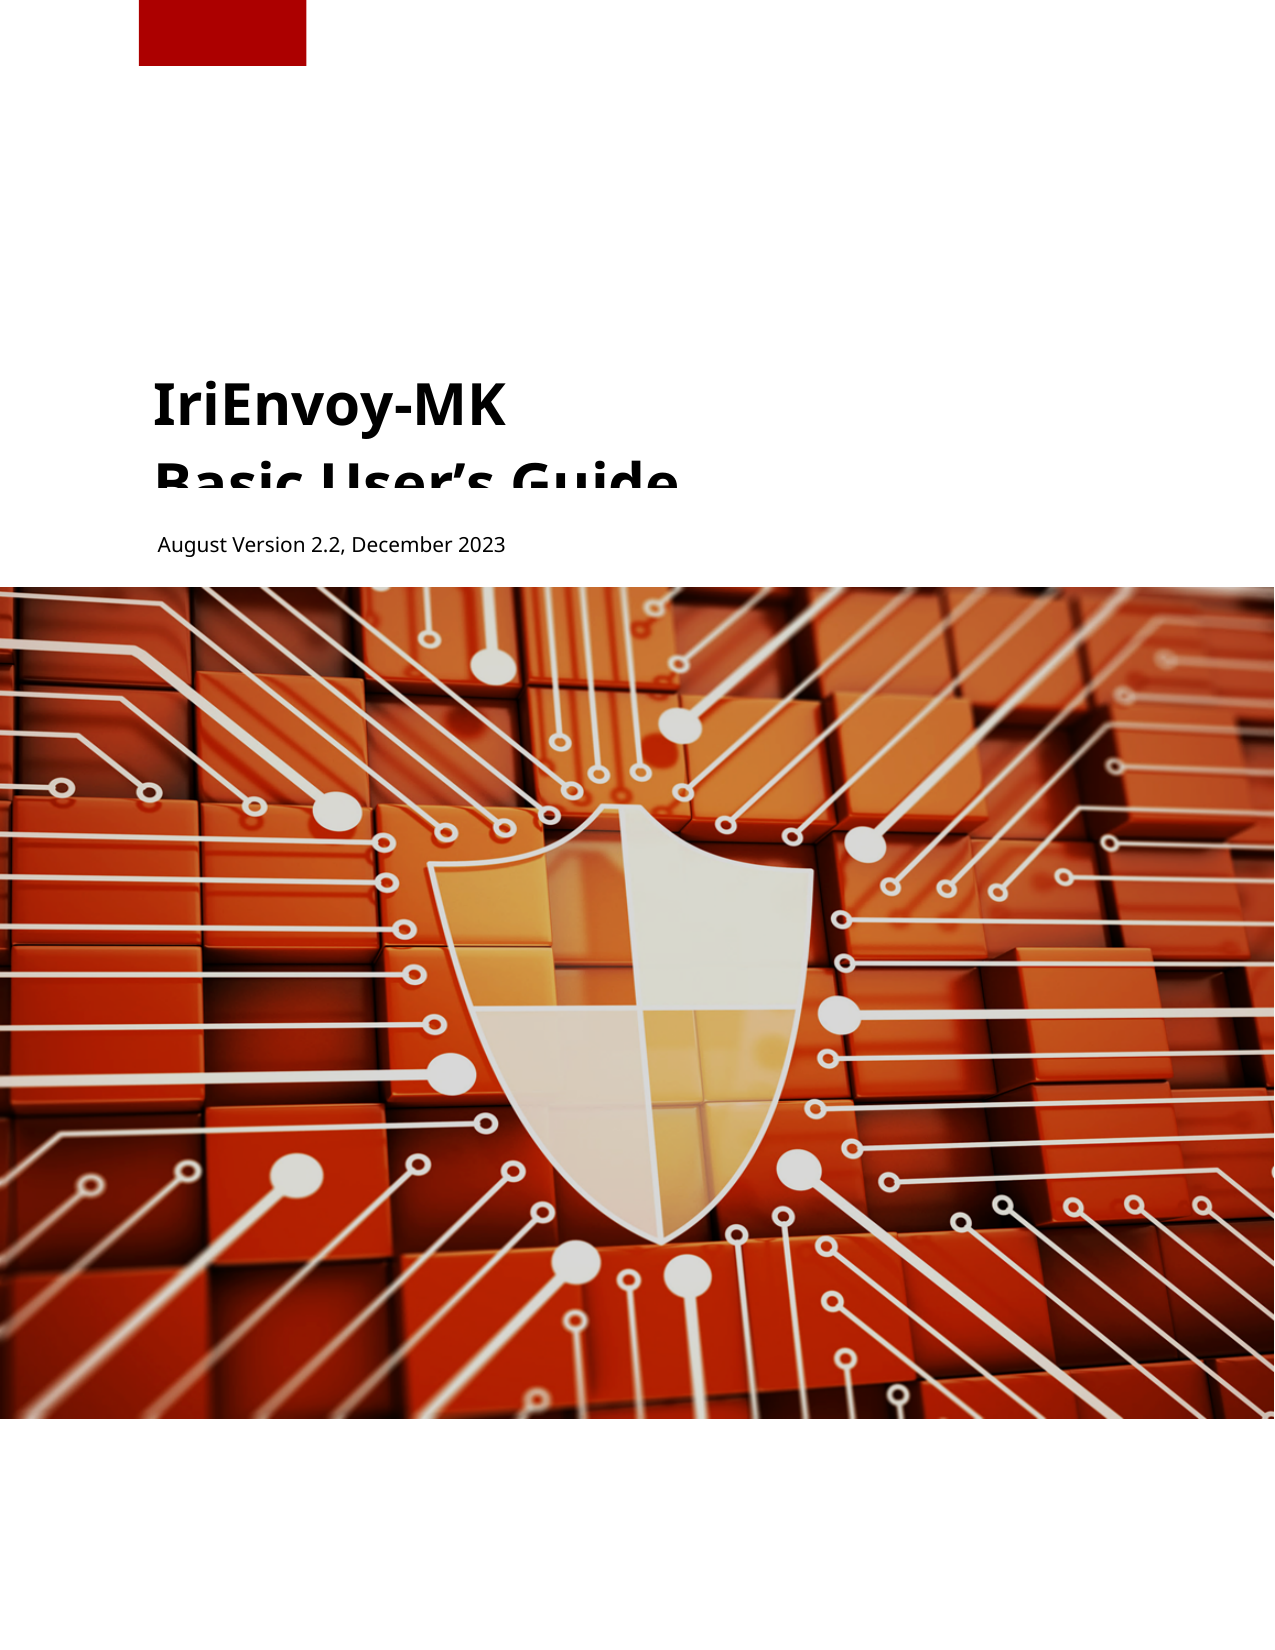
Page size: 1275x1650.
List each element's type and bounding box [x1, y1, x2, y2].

picture [0, 587, 1274, 1419]
